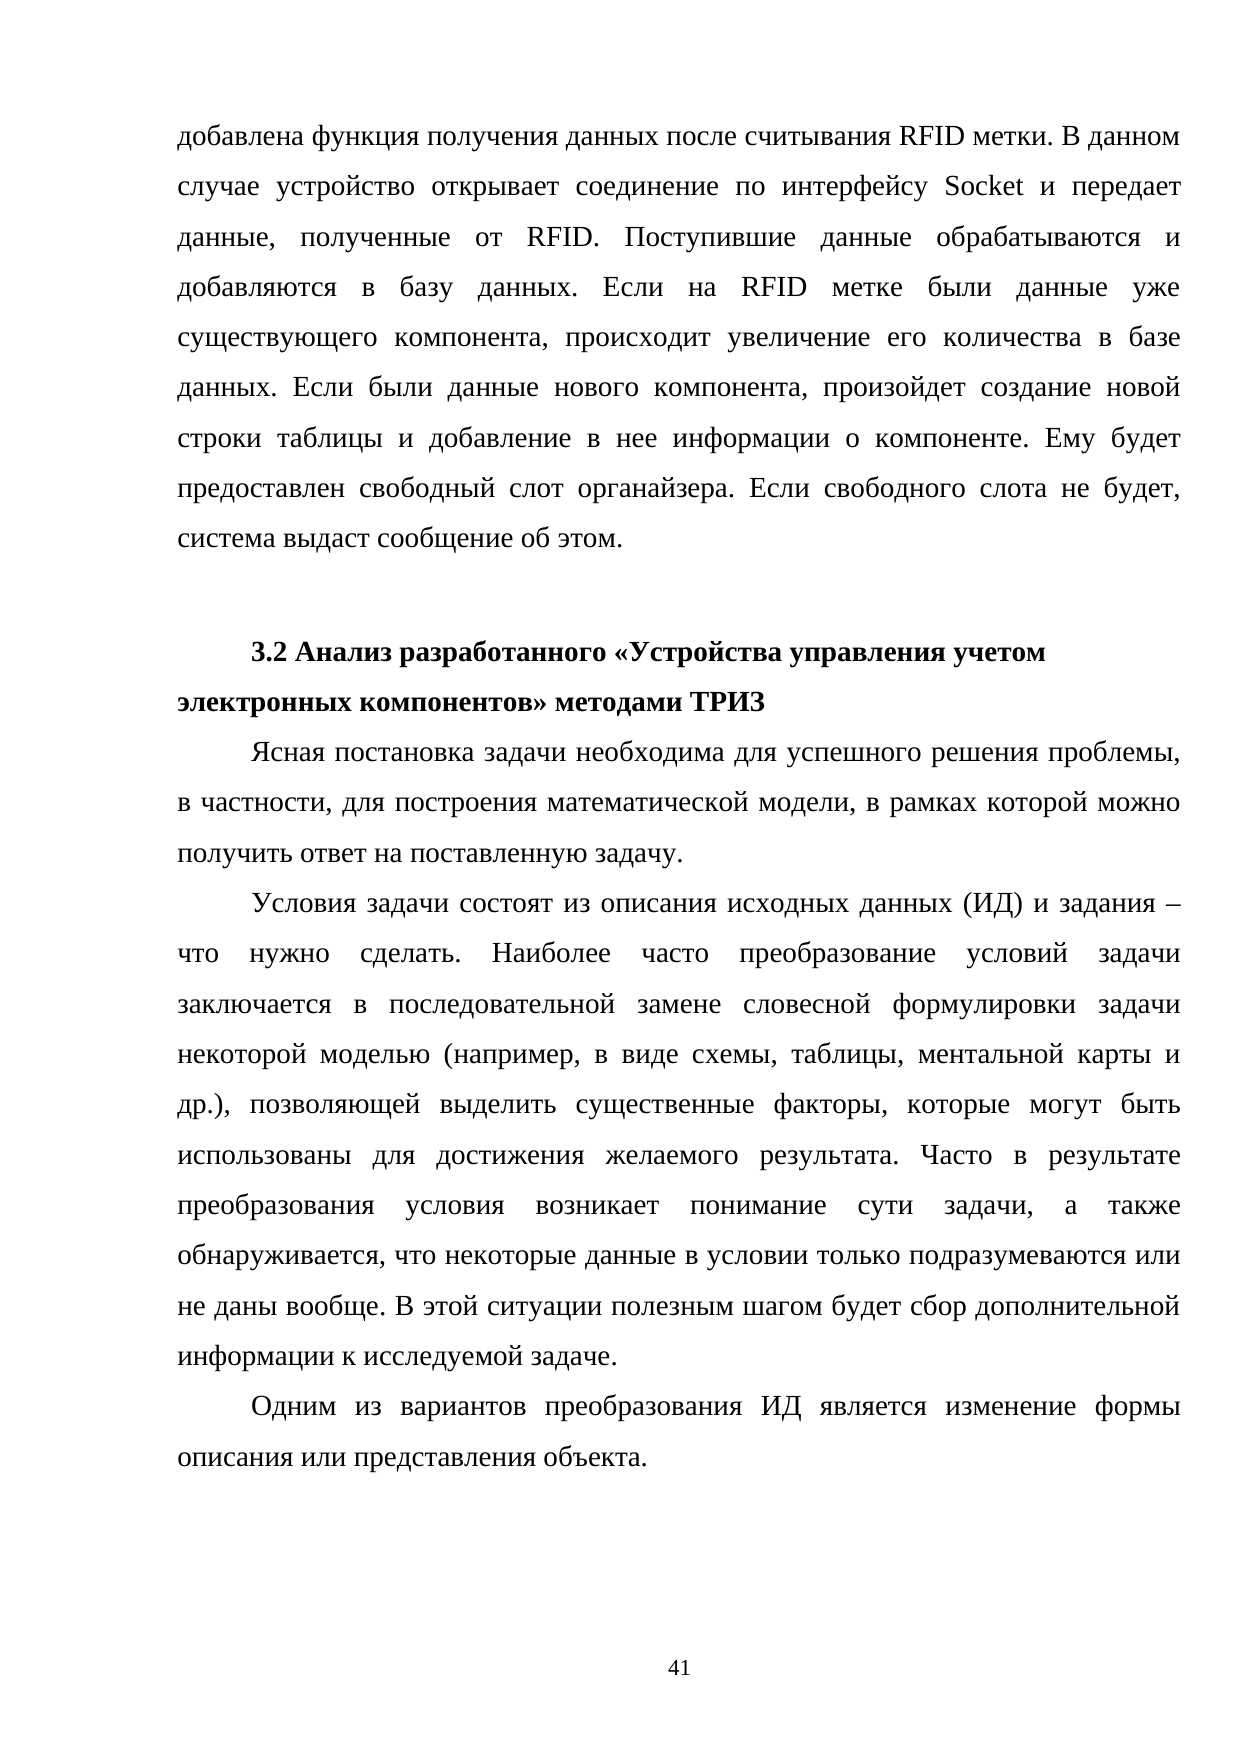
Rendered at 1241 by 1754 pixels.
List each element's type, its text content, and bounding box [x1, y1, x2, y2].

text Ясная постановка задачи необходима для успешного решения проблемы, в частности, для построения математической модели, в рамках которой можно получить ответ на поставленную задачу. [177, 734, 1182, 868]
text Одним из вариантов преобразования ИД является изменение формы описания или представления объекта. [177, 1388, 1182, 1472]
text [177, 118, 1182, 554]
subtitle 3.2 Анализ разработанного «Устройства управления учетом электронных компонентов» методами ТРИЗ [177, 634, 1182, 717]
text Условия задачи состоят из описания исходных данных (ИД) и задания – что нужно сделать. Наиболее часто преобразование условий задачи заключается в последовательной замене словесной формулировки задачи некоторой моделью (например, в виде схемы, таблицы, ментальной карты и др.), позволяющей выделить существенные факторы, которые могут быть использованы для достижения желаемого результата. Часто в результате преобразования условия возникает понимание сути задачи, а также обнаруживается, что некоторые данные в условии только подразумеваются или не даны вообще. В этой ситуации полезным шагом будет сбор дополнительной информации к исследуемой задаче. [177, 885, 1182, 1372]
